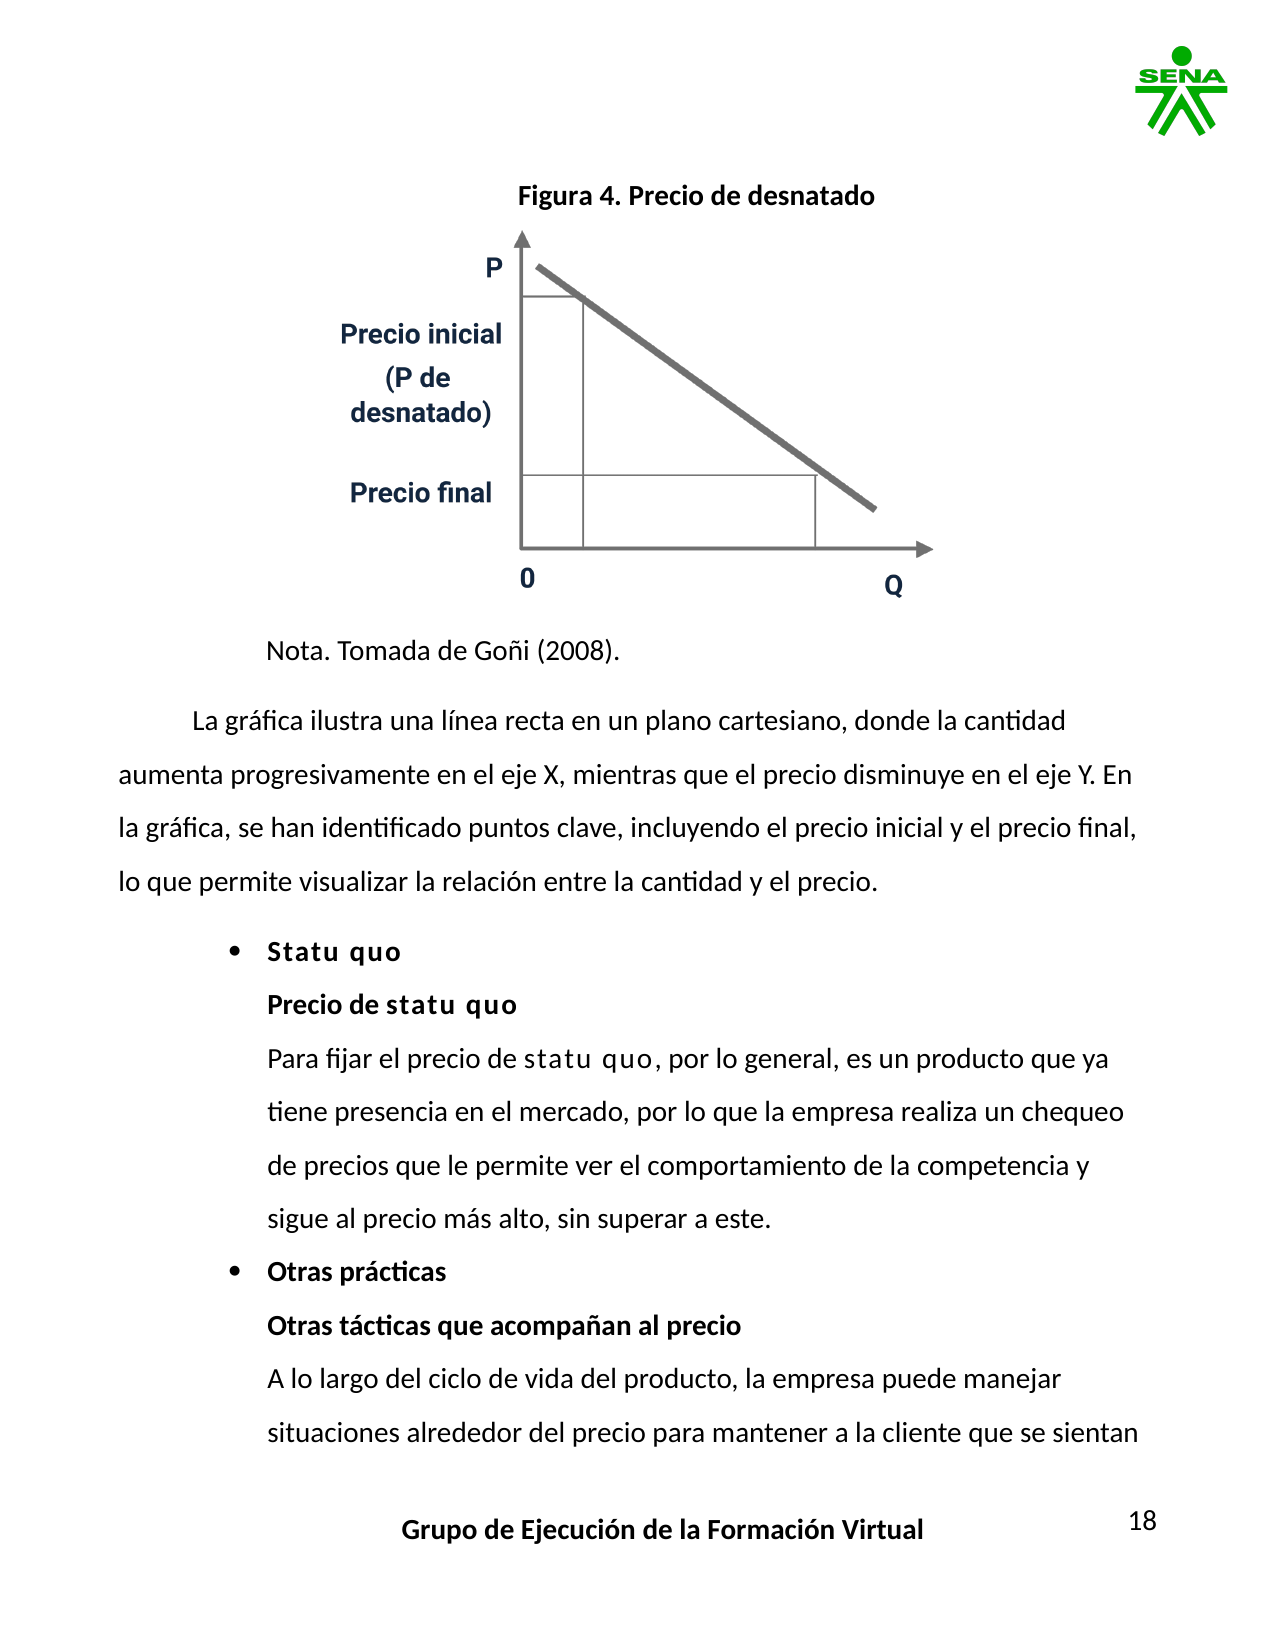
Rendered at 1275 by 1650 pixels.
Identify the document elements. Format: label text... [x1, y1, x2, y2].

picture [341, 230, 934, 598]
text La gráfica ilustra una línea recta en un plano cartesiano, donde la cantidad aumenta progresivamente en el eje X, mientras que el precio disminuye en el eje Y. En la gráfica, se han identificado puntos clave, incluyendo el precio inicial y el precio final, lo que permite visualizar la relación entre la cantidad y el precio. [118, 702, 1157, 898]
list Statu quo Precio de statu quo Para fijar el precio de statu quo, por lo general, es un producto que ya tiene presencia en el mercado, por lo que la empresa realiza un chequeo de precios que le permite ver el comportamiento de la competencia y sigue al precio más alto, sin superar a este. [229, 933, 1157, 1236]
text Nota. Tomada de Goñi (2008). [192, 632, 1157, 668]
picture [1135, 46, 1228, 136]
